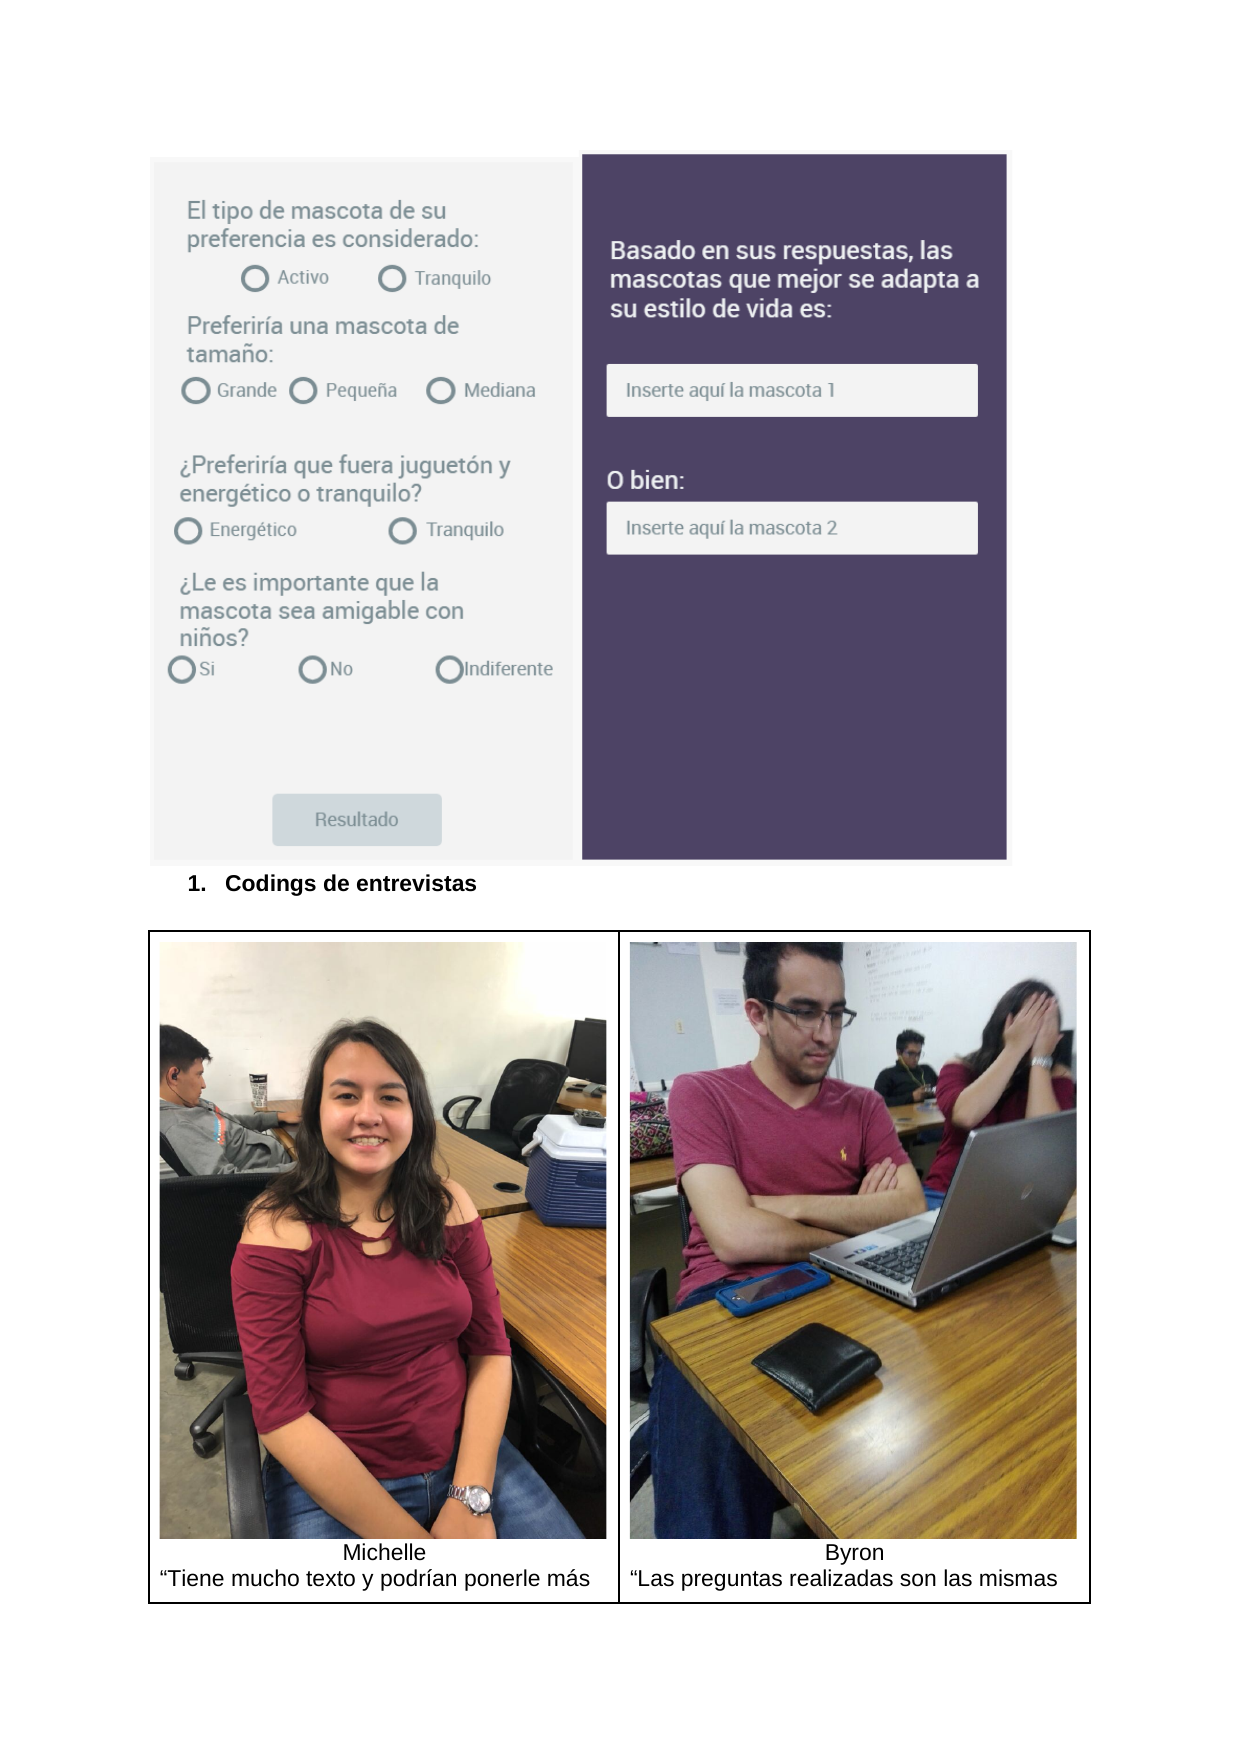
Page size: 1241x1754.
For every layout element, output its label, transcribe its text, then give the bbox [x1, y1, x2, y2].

picture [159, 942, 607, 1539]
picture [629, 942, 1077, 1539]
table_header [620, 932, 1089, 1602]
list Codings de entrevistas [187, 870, 1090, 896]
picture [150, 150, 1013, 866]
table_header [150, 932, 618, 1602]
